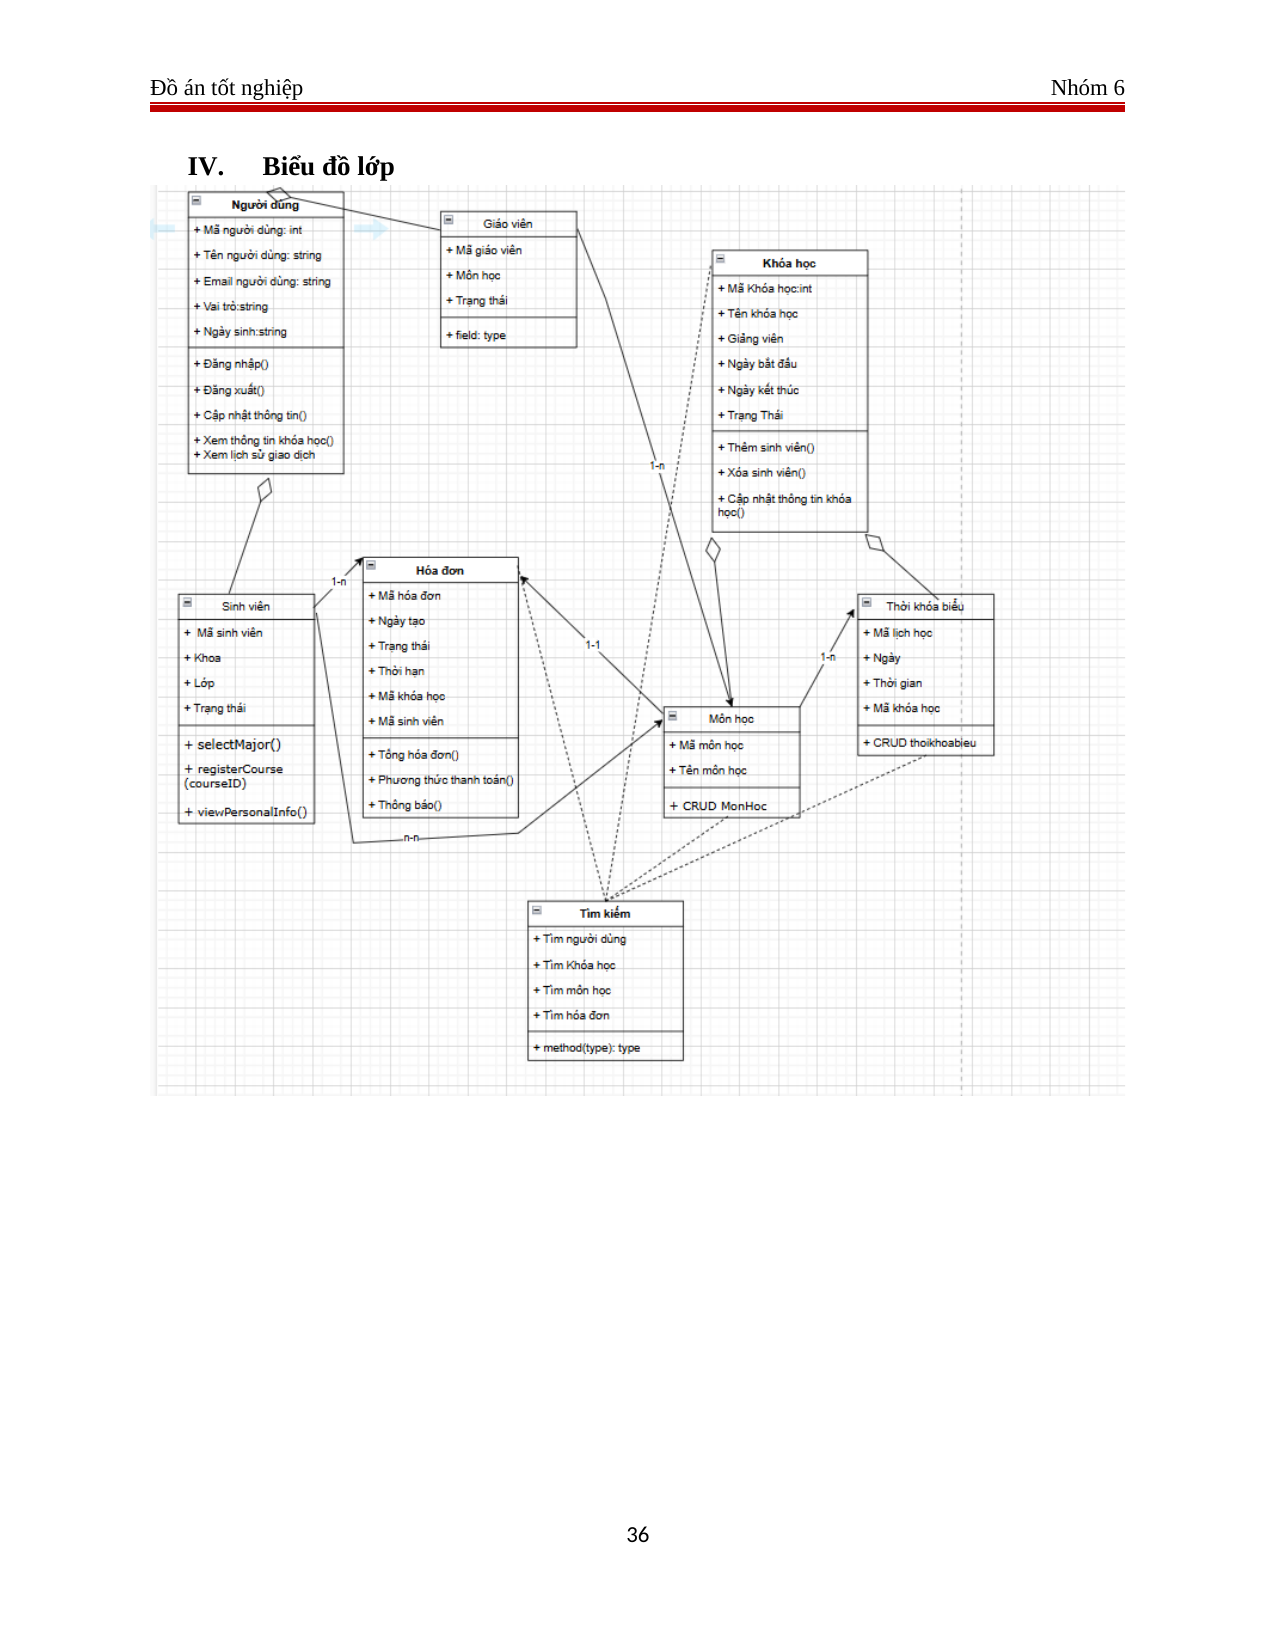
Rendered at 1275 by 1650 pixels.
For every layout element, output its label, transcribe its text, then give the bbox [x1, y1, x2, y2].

subtitle Biểu đồ lớp [187, 150, 1125, 181]
picture [150, 185, 1125, 1096]
